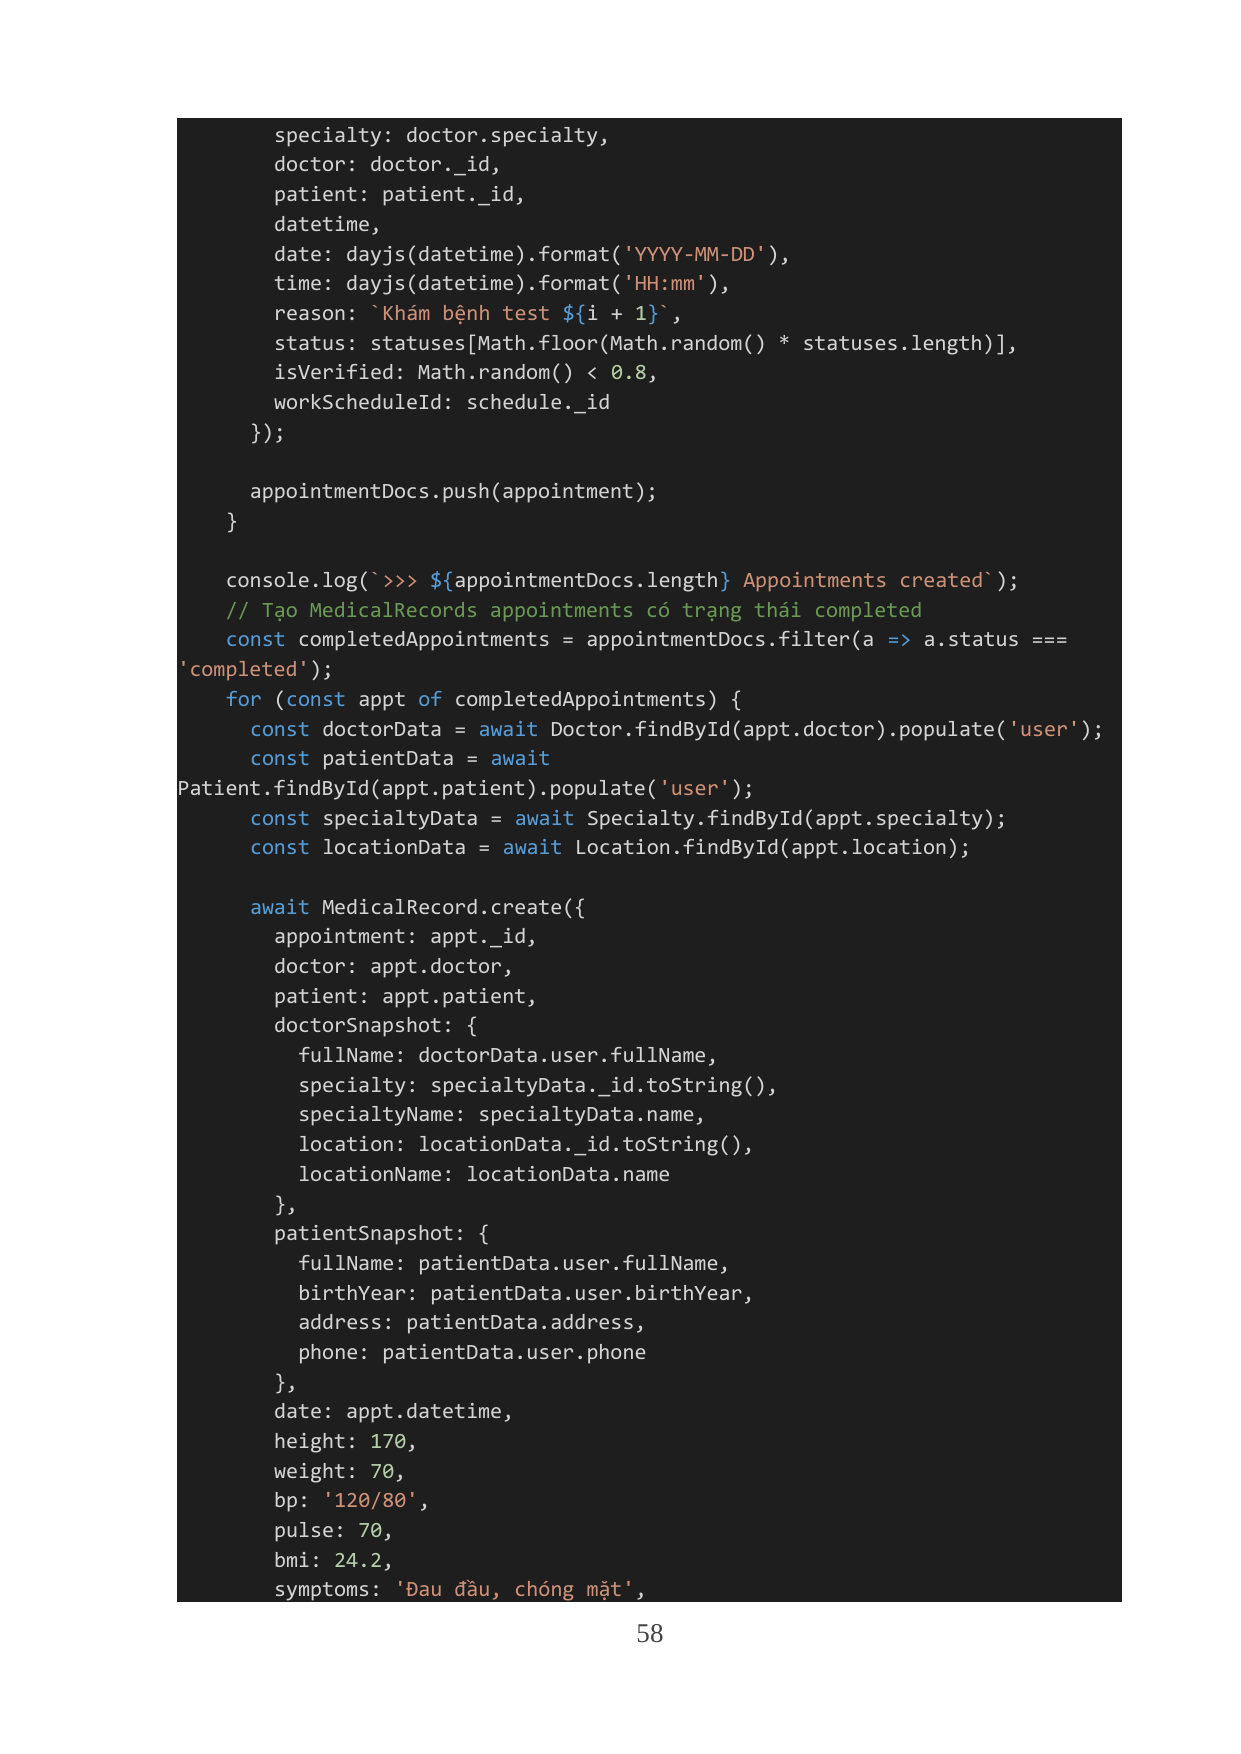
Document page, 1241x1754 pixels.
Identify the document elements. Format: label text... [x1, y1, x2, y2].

text const doctorData = await Doctor.findById(appt.doctor).populate('user'); [177, 712, 1122, 742]
text phone: patientData.user.phone [177, 1335, 1122, 1365]
text }, [177, 1187, 1122, 1217]
text bmi: 24.2, [177, 1543, 1122, 1573]
text status: statuses[Math.floor(Math.random() * statuses.length)], [177, 326, 1122, 356]
text // Tạo MedicalRecords appointments có trạng thái completed [177, 593, 1122, 623]
text location: locationData._id.toString(), [177, 1127, 1122, 1157]
text symptoms: 'Đau đầu, chóng mặt', [177, 1573, 1122, 1602]
text doctor: appt.doctor, [177, 949, 1122, 979]
text } [177, 504, 1122, 534]
text doctorSnapshot: { [177, 1009, 1122, 1038]
text datetime, [177, 207, 1122, 237]
text await MedicalRecord.create({ [177, 890, 1122, 920]
text height: 170, [177, 1424, 1122, 1454]
text const completedAppointments = appointmentDocs.filter(a => a.status === 'completed'); [177, 623, 1122, 682]
text date: appt.datetime, [177, 1395, 1122, 1424]
text specialty: doctor.specialty, [177, 118, 1122, 148]
text reason: `Khám bệnh test ${i + 1}`, [177, 296, 1122, 326]
text patient: appt.patient, [177, 979, 1122, 1009]
text for (const appt of completedAppointments) { [177, 682, 1122, 712]
text }); [177, 415, 1122, 445]
text pulse: 70, [177, 1513, 1122, 1543]
text address: patientData.address, [177, 1306, 1122, 1335]
text fullName: doctorData.user.fullName, [177, 1038, 1122, 1068]
text doctor: doctor._id, [177, 148, 1122, 177]
text const specialtyData = await Specialty.findById(appt.specialty); [177, 801, 1122, 831]
text date: dayjs(datetime).format('YYYY-MM-DD'), [177, 237, 1122, 267]
text fullName: patientData.user.fullName, [177, 1246, 1122, 1276]
text const locationData = await Location.findById(appt.location); [177, 831, 1122, 860]
text time: dayjs(datetime).format('HH:mm'), [177, 267, 1122, 296]
text birthYear: patientData.user.birthYear, [177, 1276, 1122, 1306]
text locationName: locationData.name [177, 1157, 1122, 1187]
text }, [177, 1365, 1122, 1395]
text bp: '120/80', [177, 1484, 1122, 1513]
text appointment: appt._id, [177, 920, 1122, 949]
text patientSnapshot: { [177, 1217, 1122, 1246]
text weight: 70, [177, 1454, 1122, 1484]
text isVerified: Math.random() < 0.8, [177, 356, 1122, 385]
text console.log(`>>> ${appointmentDocs.length} Appointments created`); [177, 563, 1122, 593]
text const patientData = await Patient.findById(appt.patient).populate('user'); [177, 742, 1122, 801]
text specialtyName: specialtyData.name, [177, 1098, 1122, 1127]
text specialty: specialtyData._id.toString(), [177, 1068, 1122, 1098]
text appointmentDocs.push(appointment); [177, 474, 1122, 504]
text workScheduleId: schedule._id [177, 385, 1122, 415]
text patient: patient._id, [177, 177, 1122, 207]
